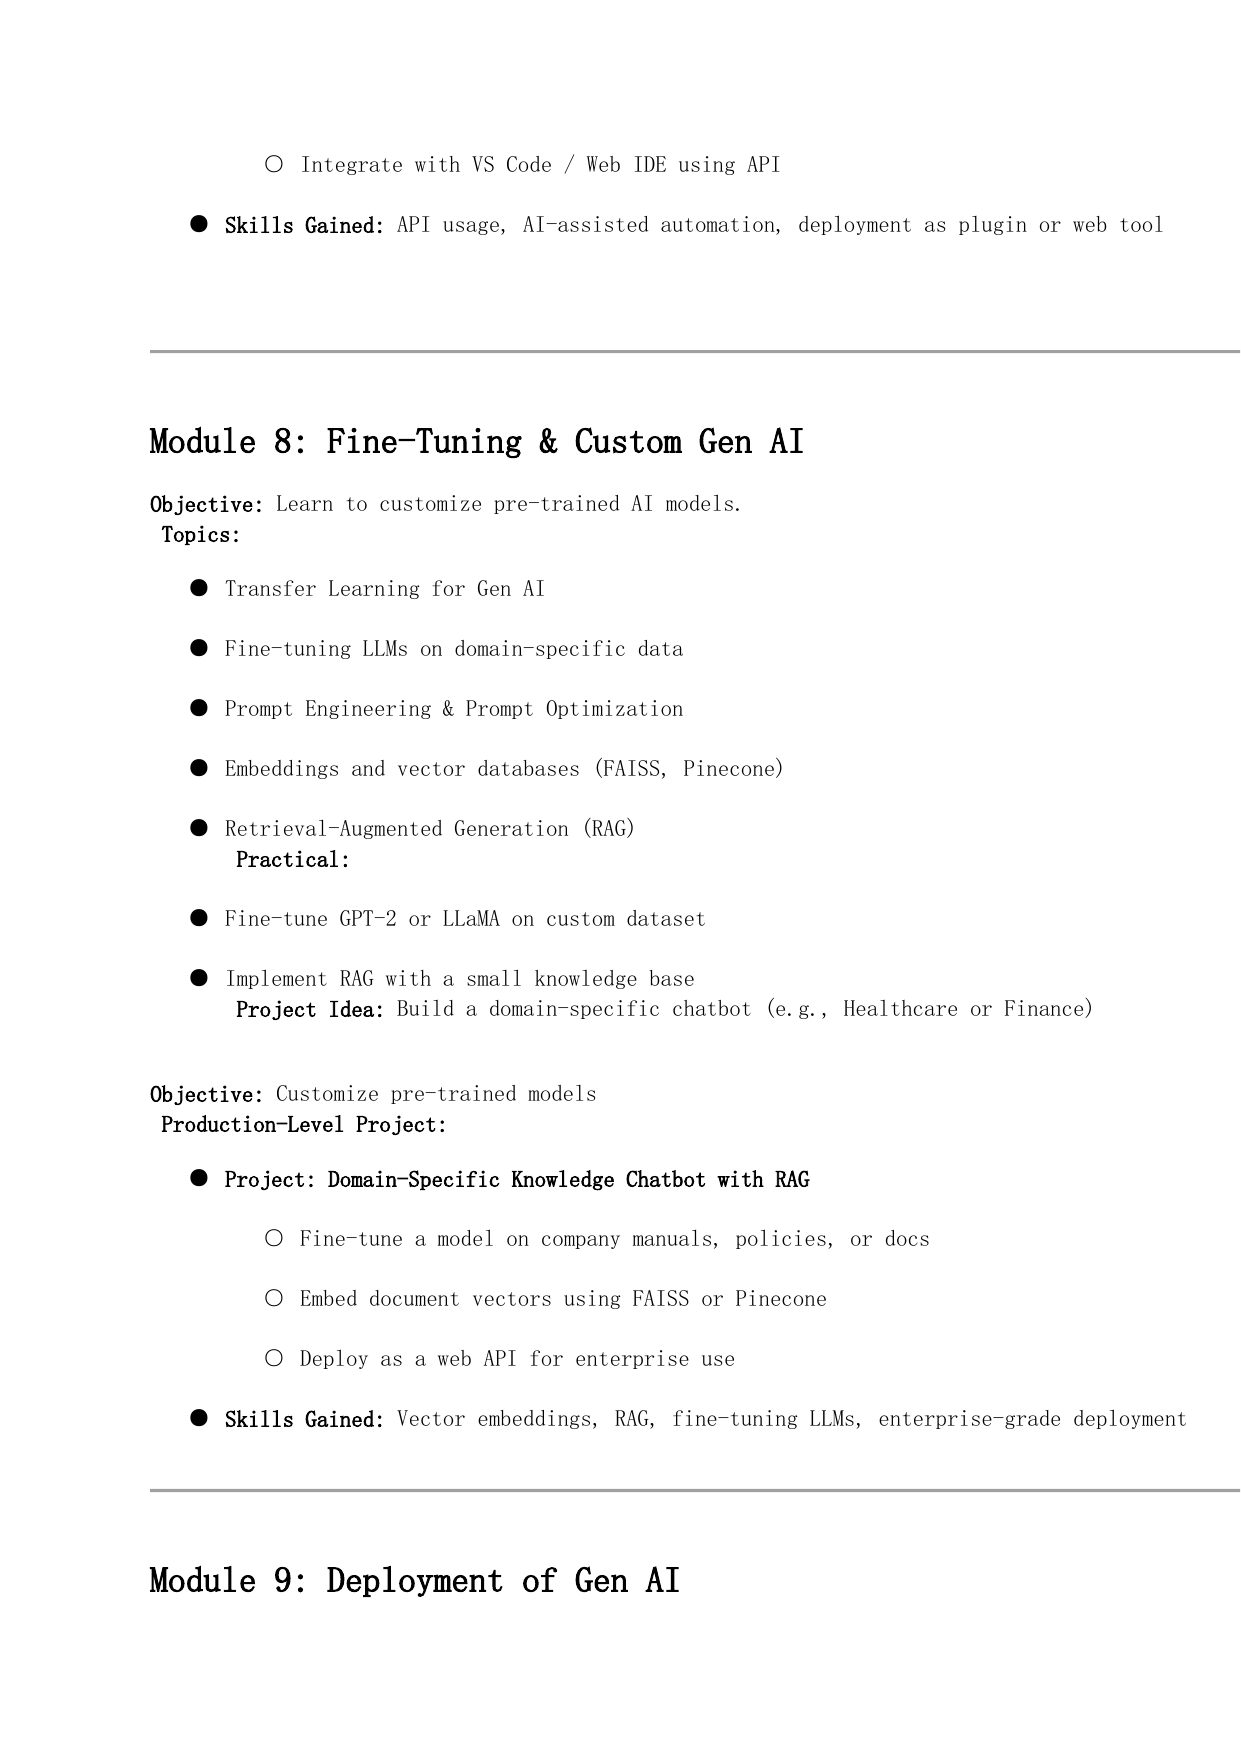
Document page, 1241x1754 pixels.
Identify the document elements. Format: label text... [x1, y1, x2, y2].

list Retrieval-Augmented Generation (RAG) Practical: [187, 814, 1240, 900]
list Integrate with VS Code / Web IDE using API [262, 150, 1240, 206]
text Objective: Customize pre-trained models Production-Level Project: [150, 1079, 1240, 1135]
subtitle Module 9: Deployment of Gen AI [150, 1556, 1240, 1597]
list Embed document vectors using FAISS or Pinecone [262, 1284, 1240, 1340]
list Fine-tune GPT-2 or LLaMA on custom dataset [187, 904, 1240, 960]
list Project: Domain-Specific Knowledge Chatbot with RAG [187, 1164, 1240, 1220]
list Embeddings and vector databases (FAISS, Pinecone) [187, 754, 1240, 810]
list Skills Gained: Vector embeddings, RAG, fine-tuning LLMs, enterprise-grade deployment [187, 1404, 1240, 1430]
list Implement RAG with a small knowledge base Project Idea: Build a domain-specific chatbot (e.g., Healthcare or Finance) [187, 964, 1240, 1050]
list Skills Gained: API usage, AI-assisted automation, deployment as plugin or web tool [187, 210, 1240, 236]
list Fine-tune a model on company manuals, policies, or docs [262, 1224, 1240, 1280]
text Objective: Learn to customize pre-trained AI models. Topics: [150, 489, 1240, 545]
list Deploy as a web API for enterprise use [262, 1344, 1240, 1400]
list Prompt Engineering & Prompt Optimization [187, 694, 1240, 750]
list Fine-tuning LLMs on domain-specific data [187, 634, 1240, 690]
subtitle Module 8: Fine-Tuning & Custom Gen AI [150, 417, 1240, 458]
list Transfer Learning for Gen AI [187, 574, 1240, 630]
